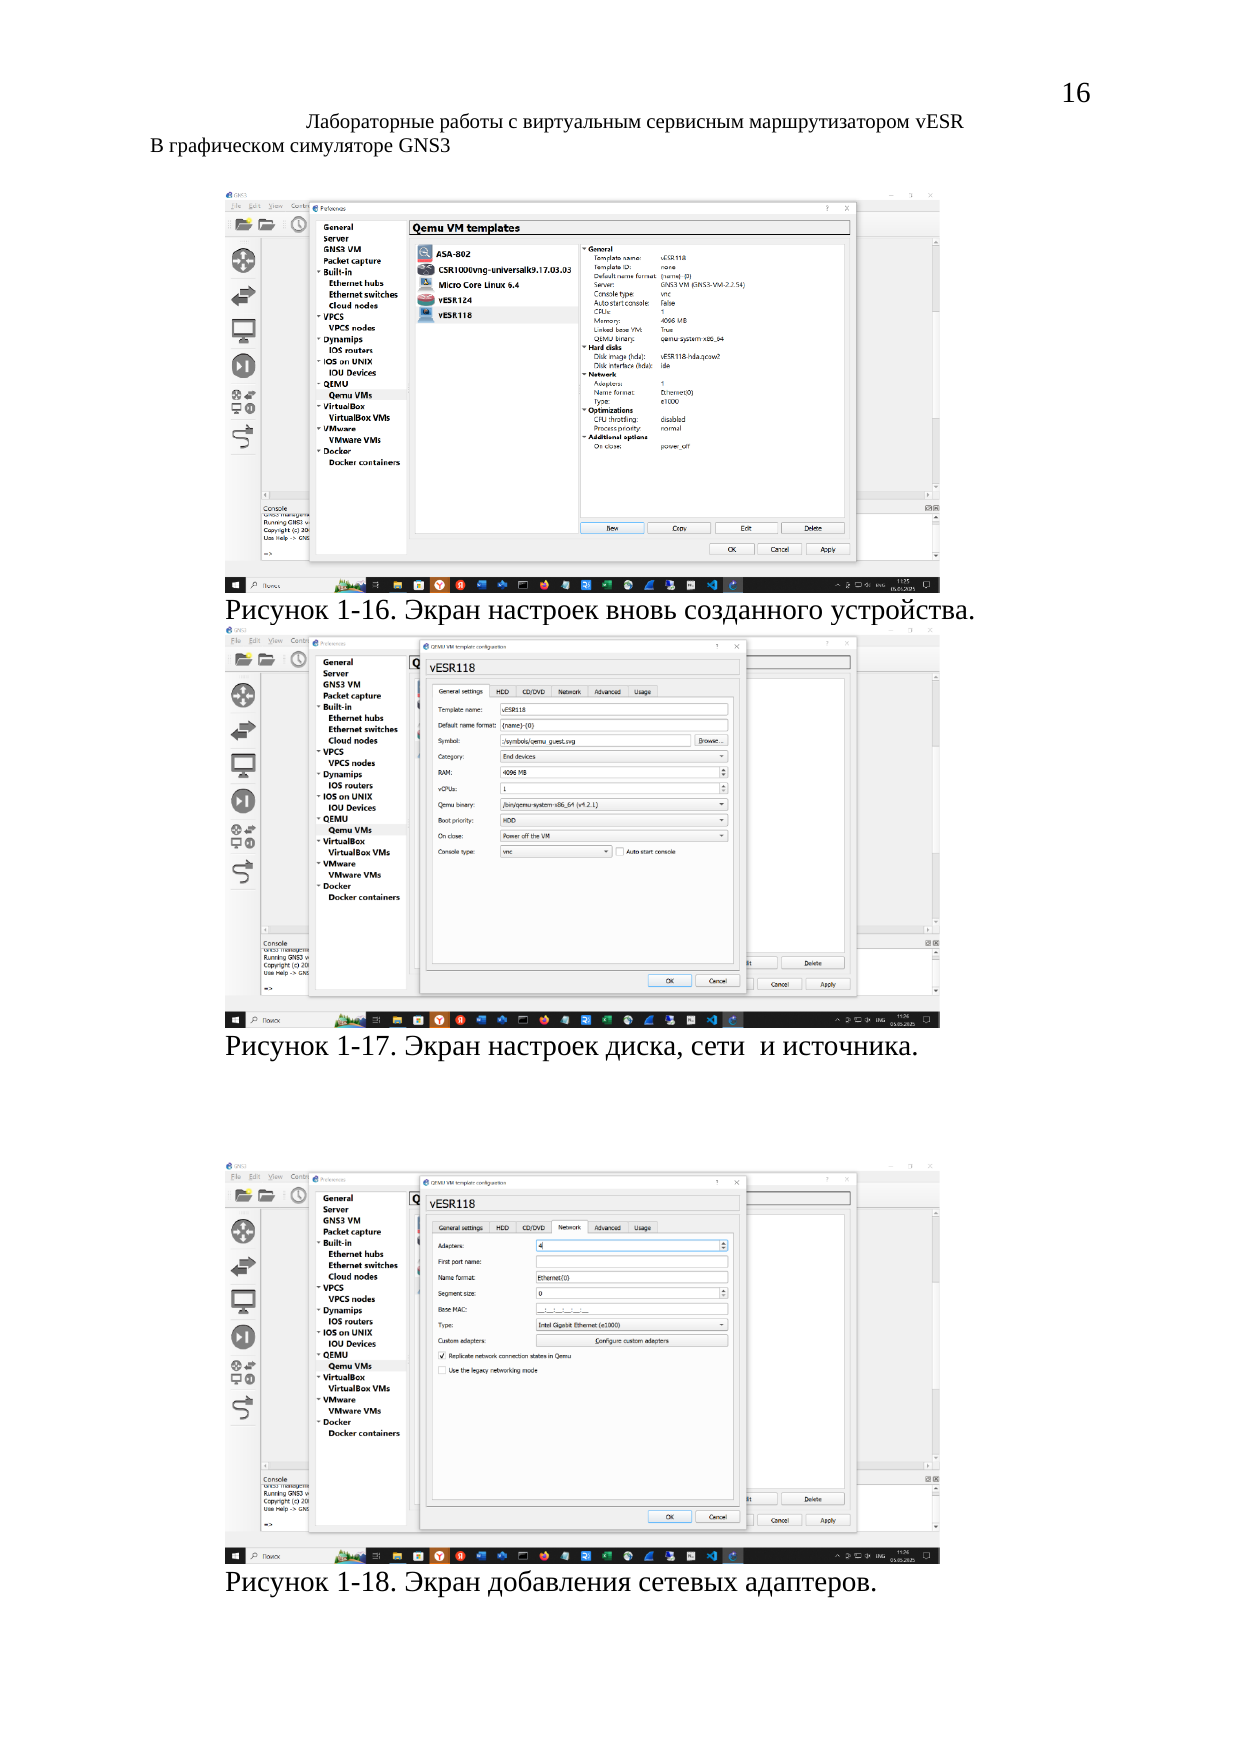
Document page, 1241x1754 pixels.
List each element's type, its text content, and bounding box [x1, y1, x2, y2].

text Рисунок 1-18. Экран добавления сетевых адаптеров. [150, 1564, 1090, 1597]
picture [225, 190, 940, 593]
text Рисунок 1-17. Экран настроек диска, сети и источника. [150, 1028, 1090, 1061]
picture [225, 1161, 940, 1564]
text Рисунок 1-16. Экран настроек вновь созданного устройства. [150, 592, 1090, 626]
picture [225, 625, 940, 1028]
